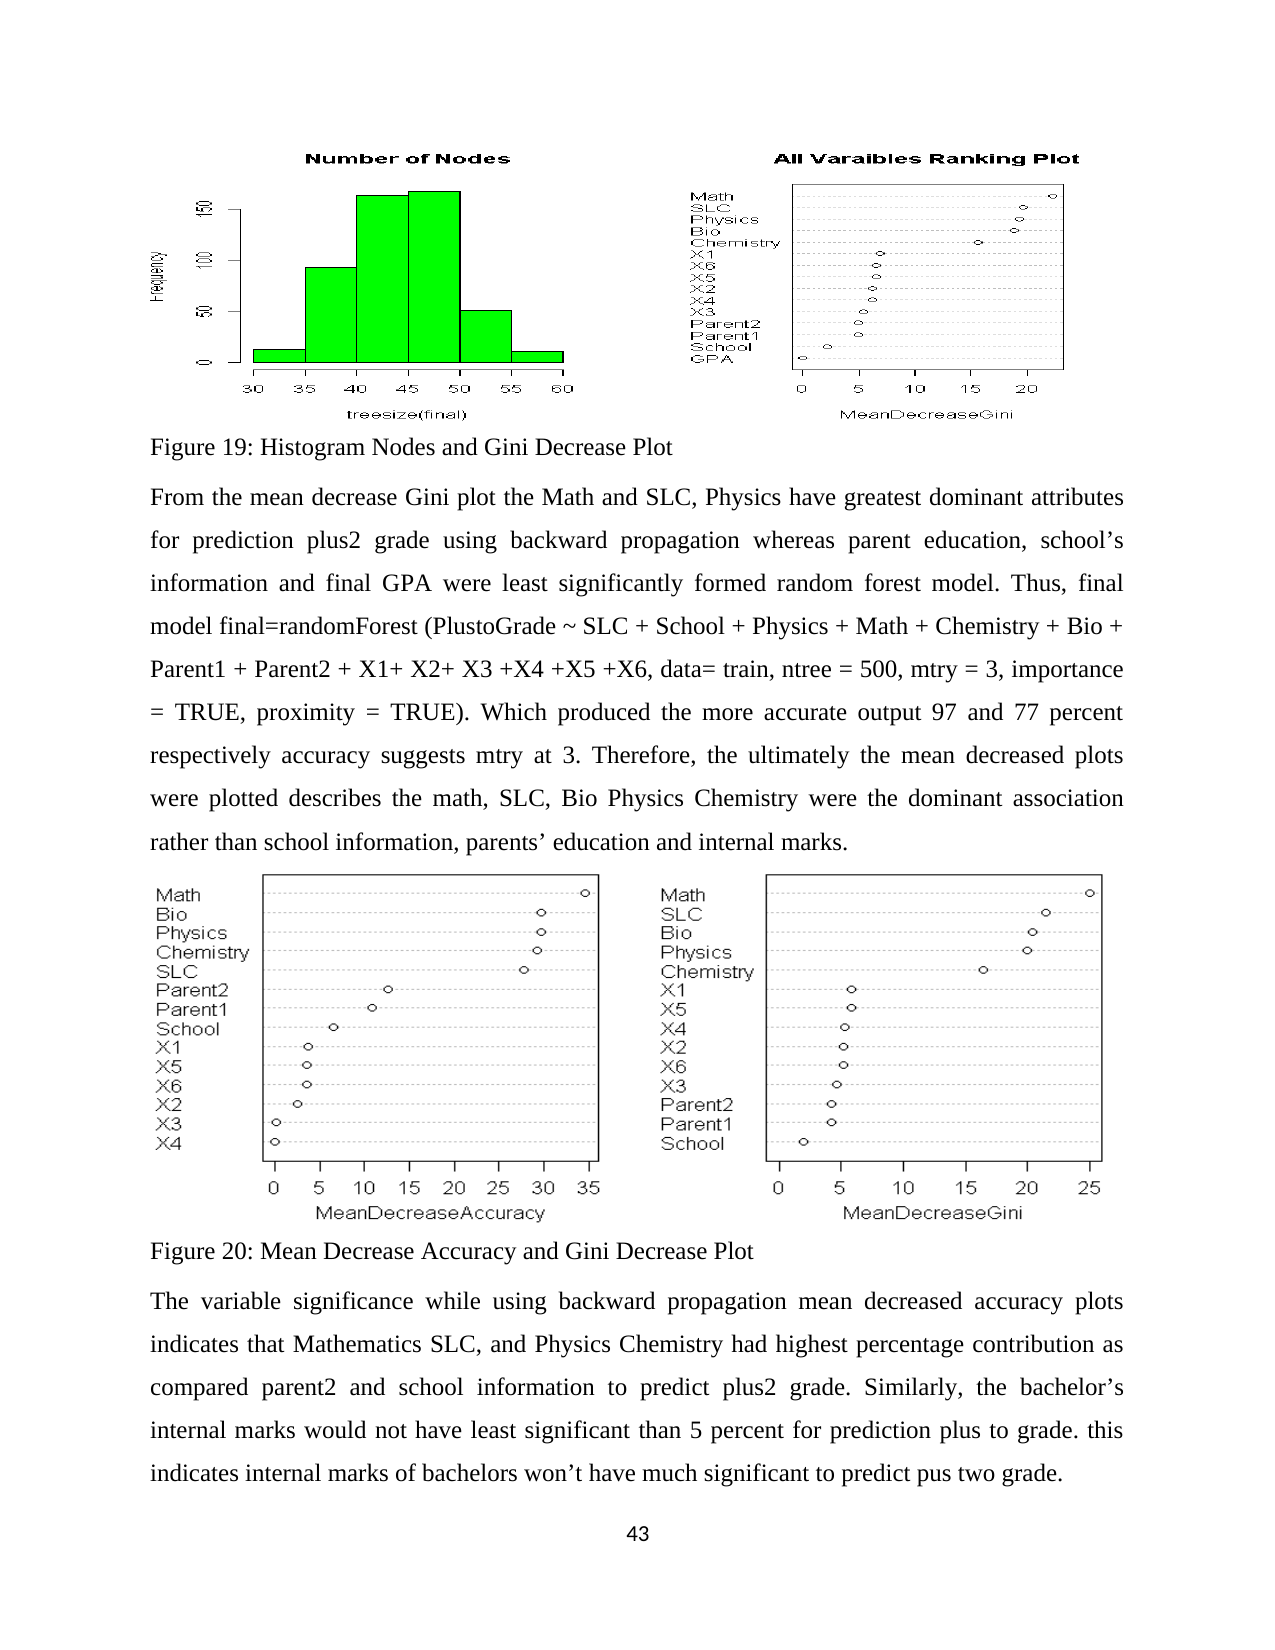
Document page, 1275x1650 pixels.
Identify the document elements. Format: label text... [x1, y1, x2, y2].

picture [150, 869, 1107, 1225]
text Figure 20: Mean Decrease Accuracy and Gini Decrease Plot [150, 1236, 1125, 1265]
text Figure 19: Histogram Nodes and Gini Decrease Plot [150, 432, 1125, 461]
text The variable significance while using backward propagation mean decreased accuracy plots indicates that Mathematics SLC, and Physics Chemistry had highest percentage contribution as compared parent2 and school information to predict plus2 grade. Similarly, the bachelor’s internal marks would not have least significant than 5 percent for prediction plus to grade. this indicates internal marks of bachelors won’t have much significant to predict pus two grade. [150, 1286, 1125, 1487]
picture [150, 150, 1082, 421]
text From the mean decrease Gini plot the Math and SLC, Physics have greatest dominant attributes for prediction plus2 grade using backward propagation whereas parent education, school’s information and final GPA were least significantly formed random forest model. Thus, final model final=randomForest (PlustoGrade ~ SLC + School + Physics + Math + Chemistry + Bio + Parent1 + Parent2 + X1+ X2+ X3 +X4 +X5 +X6, data= train, ntree = 500, mtry = 3, importance = TRUE, proximity = TRUE). Which produced the more accurate output 97 and 77 percent respectively accuracy suggests mtry at 3. Therefore, the ultimately the mean decreased plots were plotted describes the math, SLC, Bio Physics Chemistry were the dominant association rather than school information, parents’ education and internal marks. [150, 482, 1125, 855]
